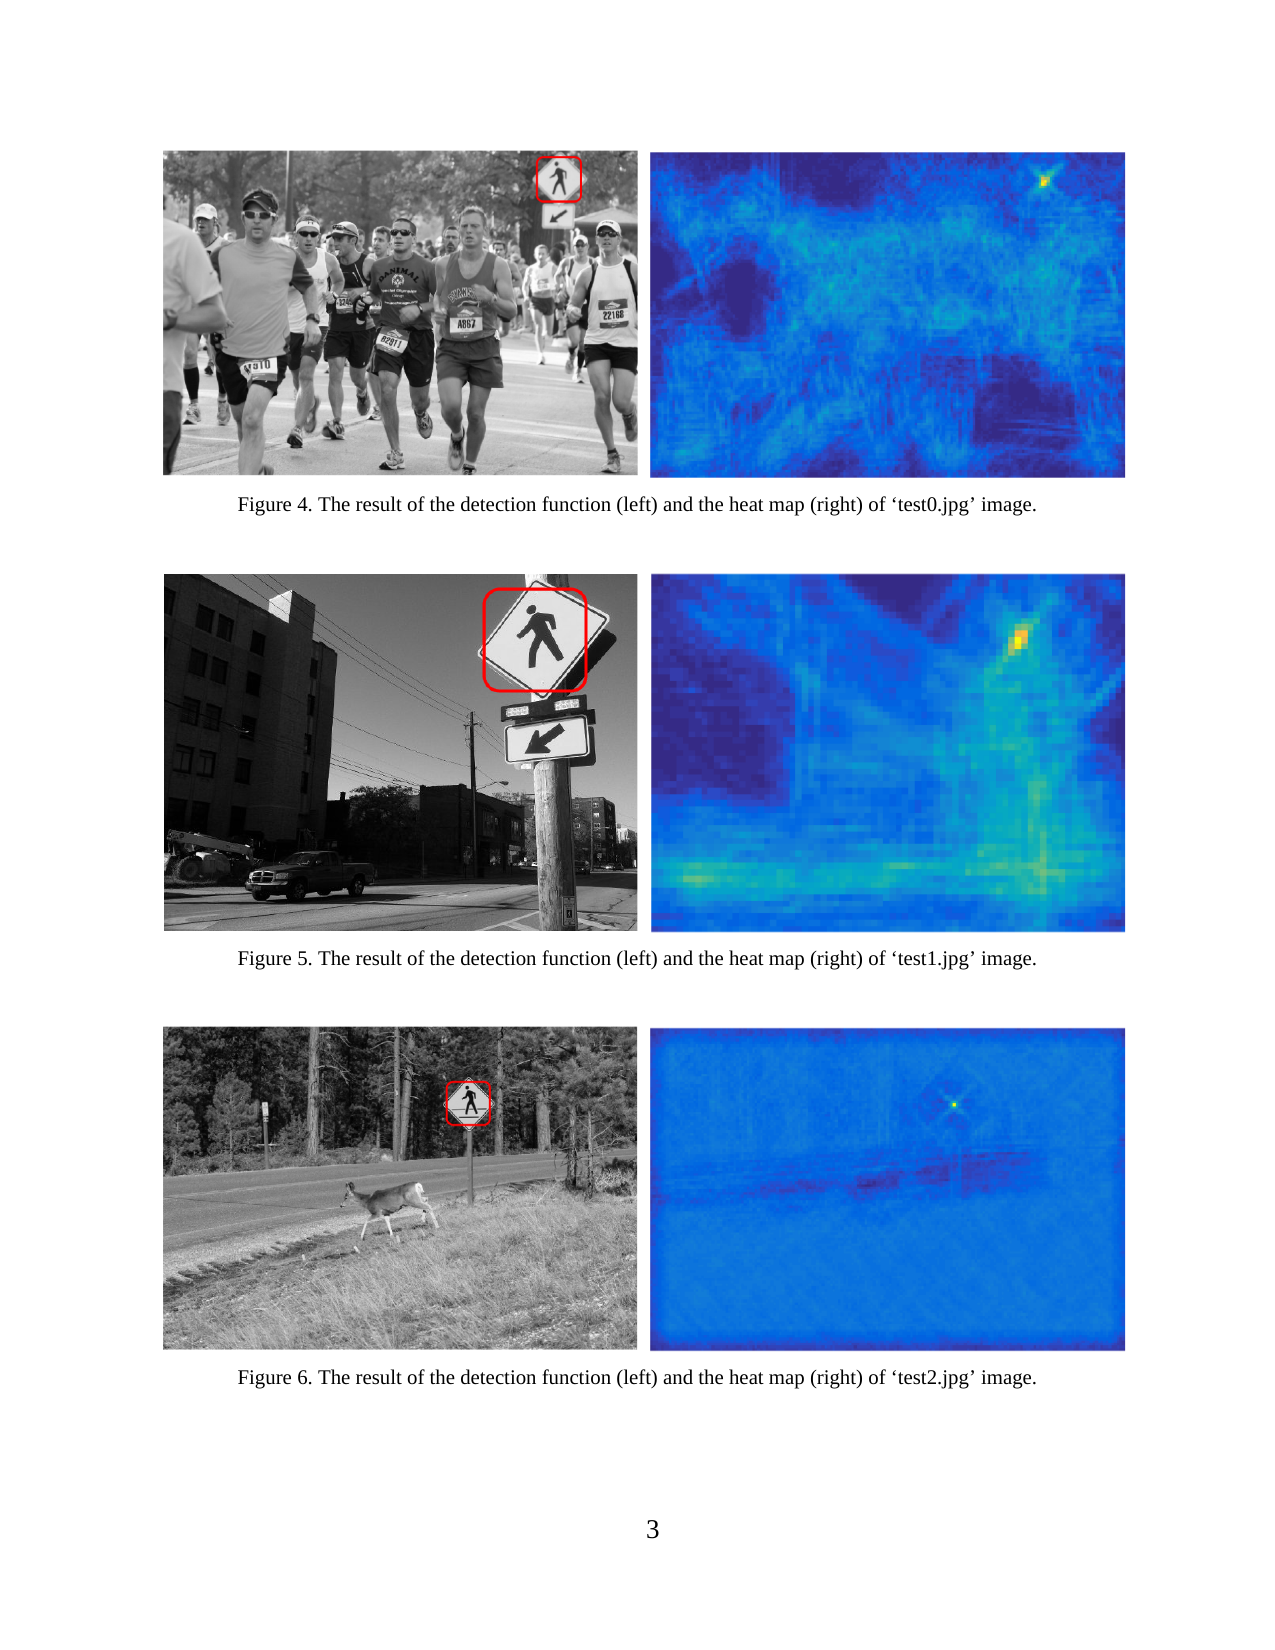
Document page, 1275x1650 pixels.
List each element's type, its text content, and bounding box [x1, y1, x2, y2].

table_header [638, 572, 1125, 946]
picture [648, 572, 1125, 934]
table_header [150, 150, 638, 492]
text Figure 5. The result of the detection function (left) and the heat map (right) of ‘test1.jpg’ image. [150, 946, 1125, 970]
picture [648, 1026, 1125, 1353]
table_header [638, 150, 1125, 492]
text Figure 4. The result of the detection function (left) and the heat map (right) of ‘test0.jpg’ image. [150, 492, 1125, 516]
table_header [150, 572, 638, 946]
table_header [637, 1026, 1125, 1365]
picture [161, 572, 638, 933]
picture [161, 150, 638, 476]
text Figure 6. The result of the detection function (left) and the heat map (right) of ‘test2.jpg’ image. [150, 1365, 1125, 1389]
picture [648, 150, 1125, 480]
table_header [150, 1026, 637, 1365]
picture [161, 1026, 638, 1351]
